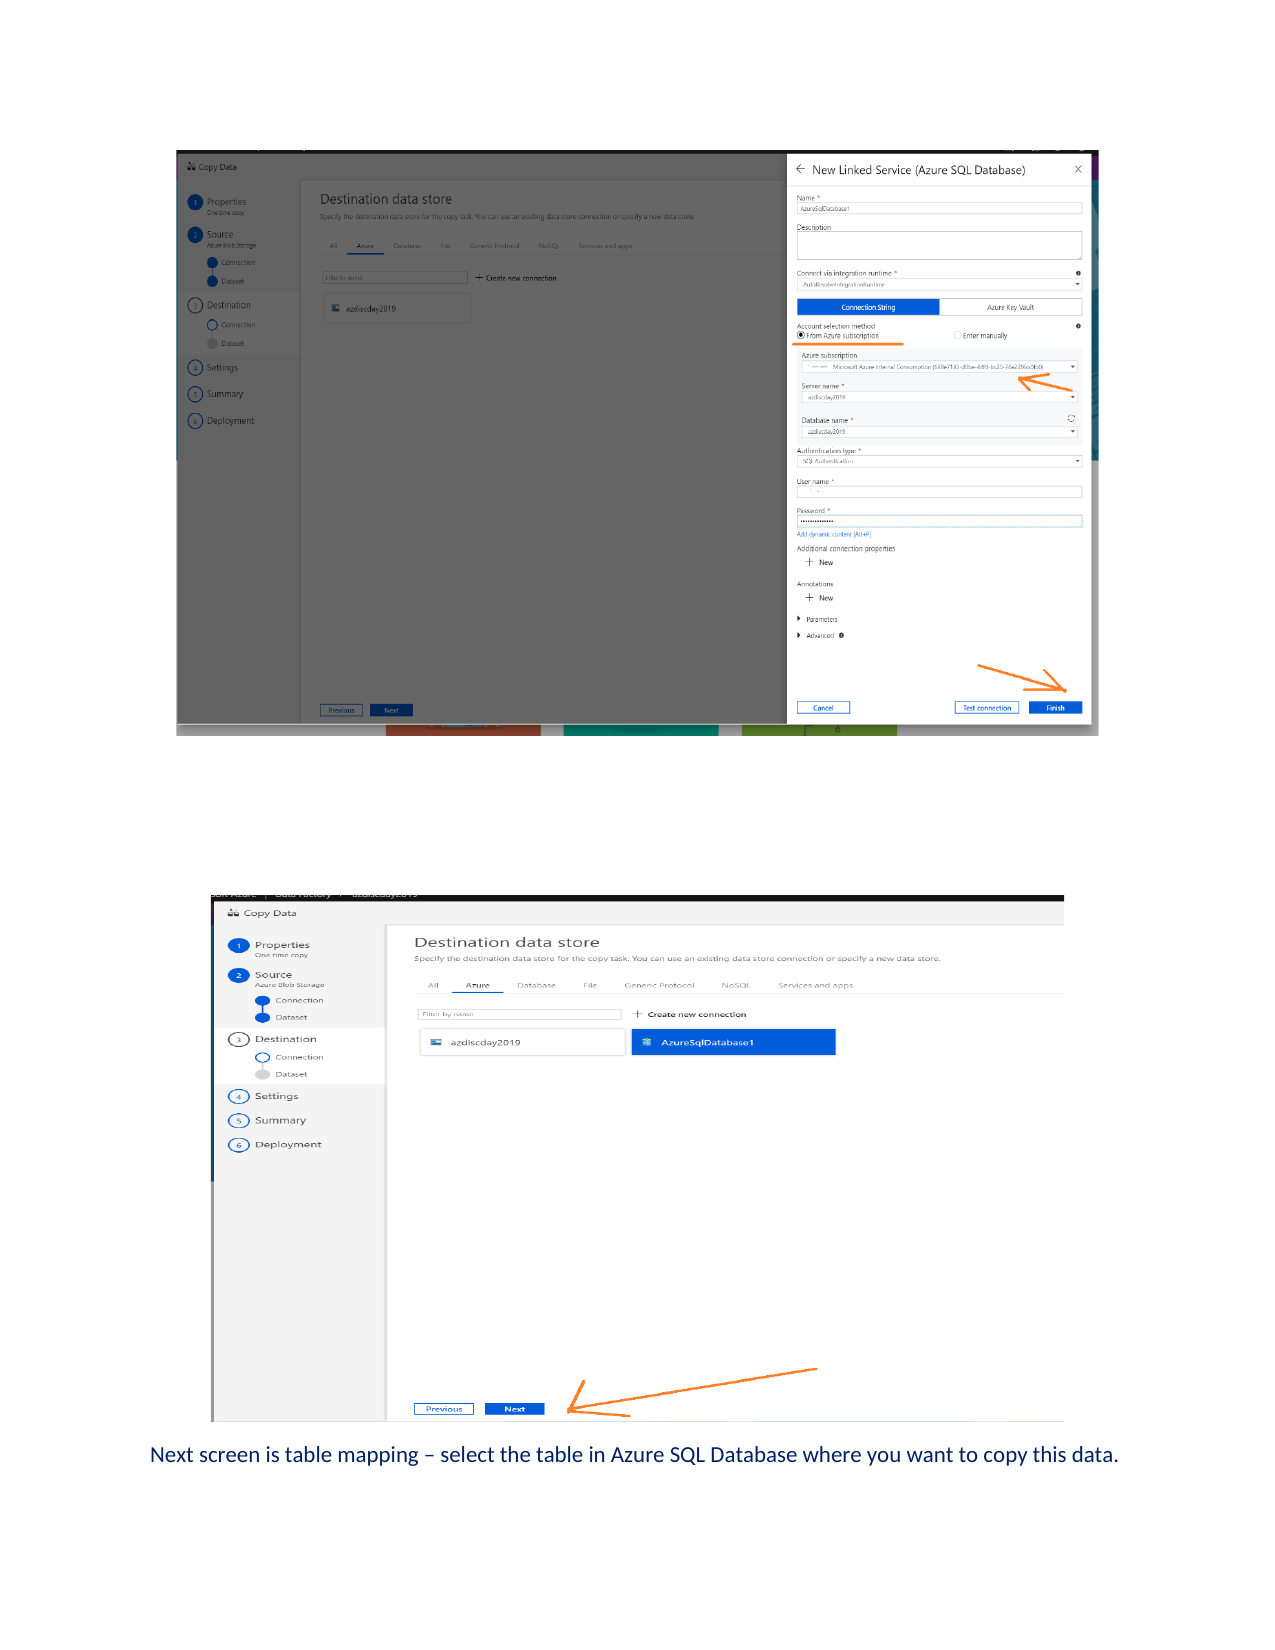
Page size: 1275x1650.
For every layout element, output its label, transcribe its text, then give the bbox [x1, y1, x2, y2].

picture [210, 895, 1065, 1422]
picture [176, 150, 1099, 736]
text Next screen is table mapping – select the table in Azure SQL Database where you want to copy this data. [150, 1440, 1125, 1468]
